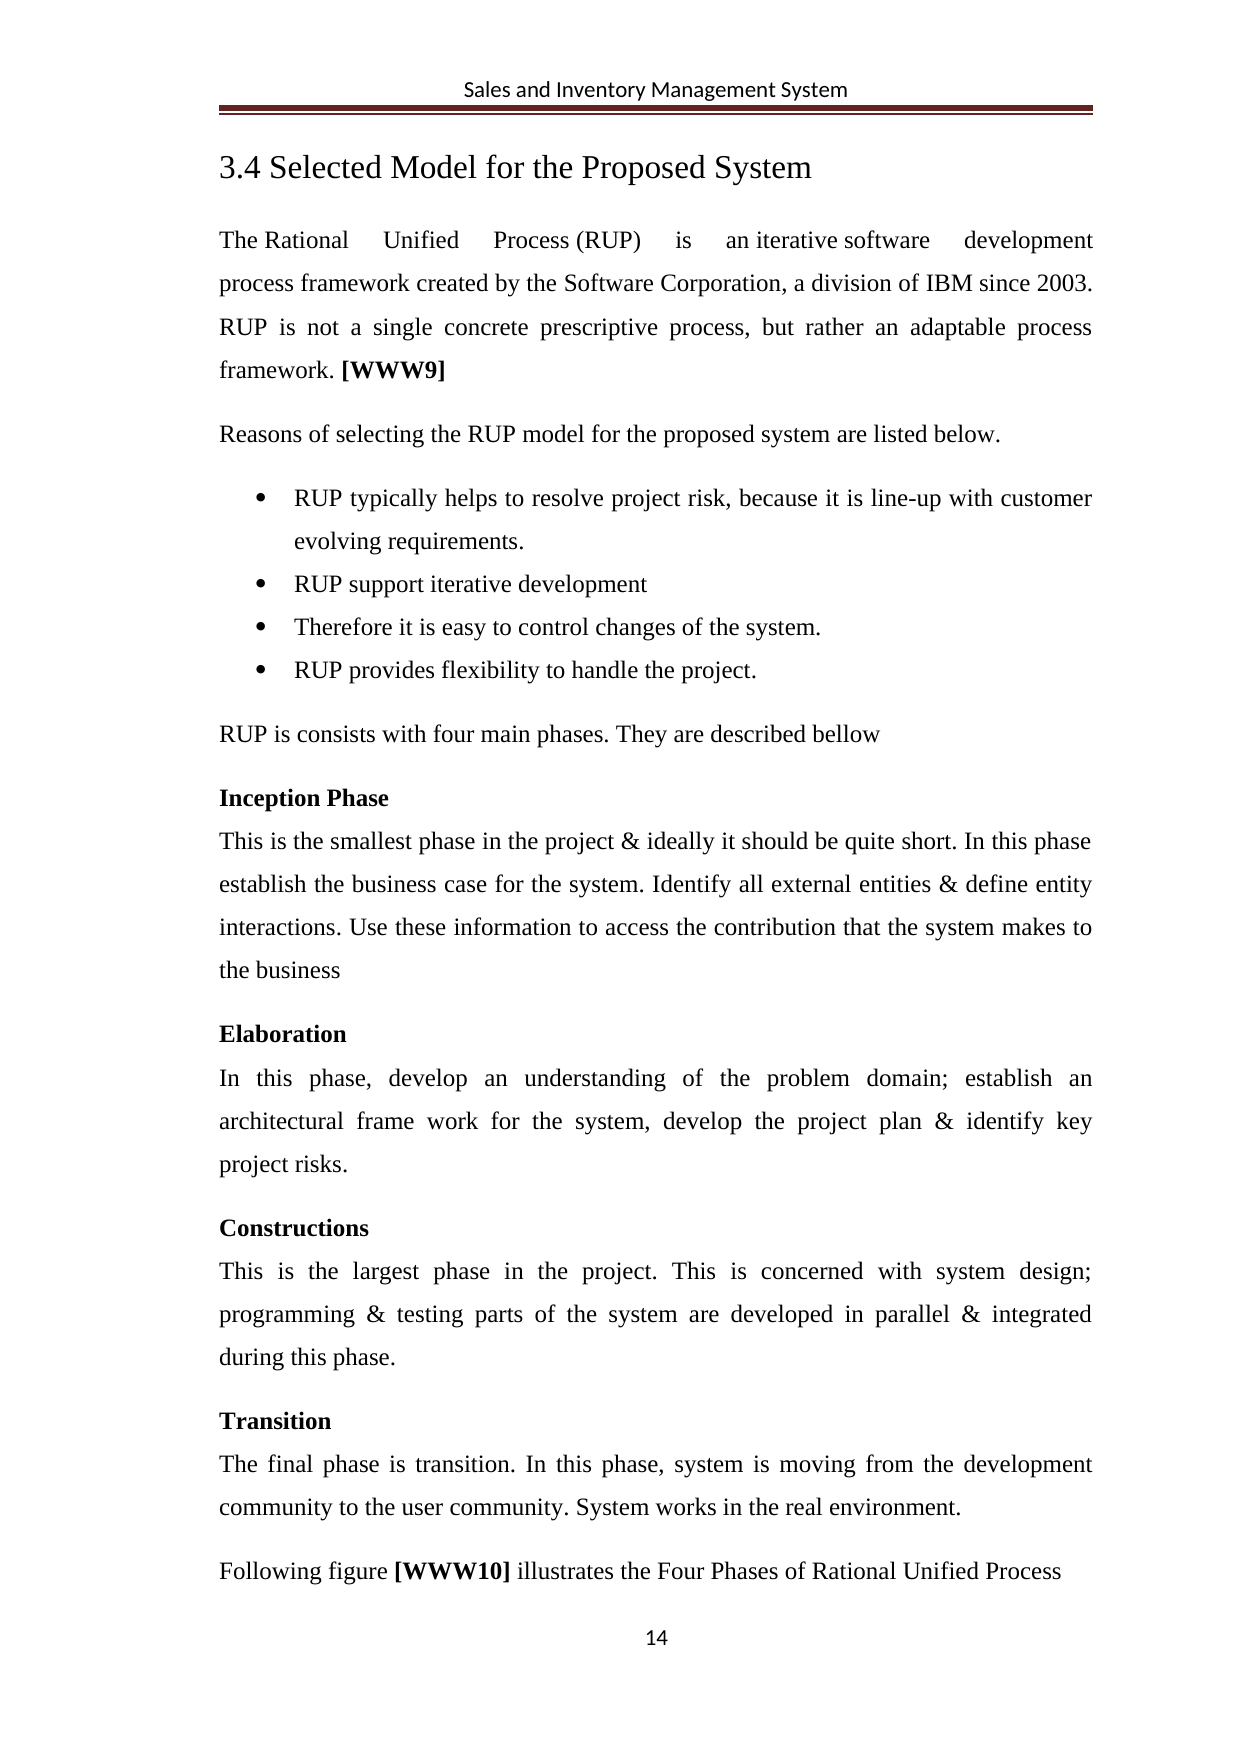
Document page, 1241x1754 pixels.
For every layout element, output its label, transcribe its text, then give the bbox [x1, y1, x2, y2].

text The final phase is transition. In this phase, system is moving from the development community to the user community. System works in the real environment. [219, 1449, 1093, 1521]
text RUP is consists with four main phases. They are described bellow [219, 719, 1093, 748]
text Constructions [219, 1213, 1093, 1242]
text Transition [219, 1406, 1093, 1435]
text This is the largest phase in the project. This is concerned with system design; programming & testing parts of the system are developed in parallel & integrated during this phase. [219, 1256, 1093, 1371]
text The Rational Unified Process (RUP) is an iterative software development process framework created by the Software Corporation, a division of IBM since 2003. RUP is not a single concrete prescriptive process, but rather an adaptable process framework. [WWW9] [219, 340, 1093, 383]
text 3.4 Selected Model for the Proposed System [219, 147, 1093, 185]
list RUP provides flexibility to handle the project. [256, 655, 1093, 684]
text This is the smallest phase in the project & ideally it should be quite short. In this phase establish the business case for the system. Identify all external entities & define entity interactions. Use these information to access the contribution that the system makes to the business [219, 826, 1093, 984]
text Following figure [WWW10] illustrates the Four Phases of Rational Unified Process [219, 1556, 1093, 1585]
text In this phase, develop an understanding of the problem domain; establish an architectural frame work for the system, develop the project plan & identify key project risks. [219, 1063, 1093, 1178]
text The Rational Unified Process (RUP) is an iterative software development process framework created by the Software Corporation, a division of IBM since 2003. RUP is not a single concrete prescriptive process, but rather an adaptable process framework. [WWW9] [219, 225, 1093, 312]
list RUP support iterative development [256, 569, 1093, 598]
text Reasons of selecting the RUP model for the proposed system are listed below. [219, 419, 1093, 447]
text Elaboration [219, 1019, 1093, 1048]
list Therefore it is easy to control changes of the system. [256, 612, 1093, 641]
text Inception Phase [219, 783, 1093, 812]
list RUP typically helps to resolve project risk, because it is line-up with customer evolving requirements. [256, 483, 1093, 554]
